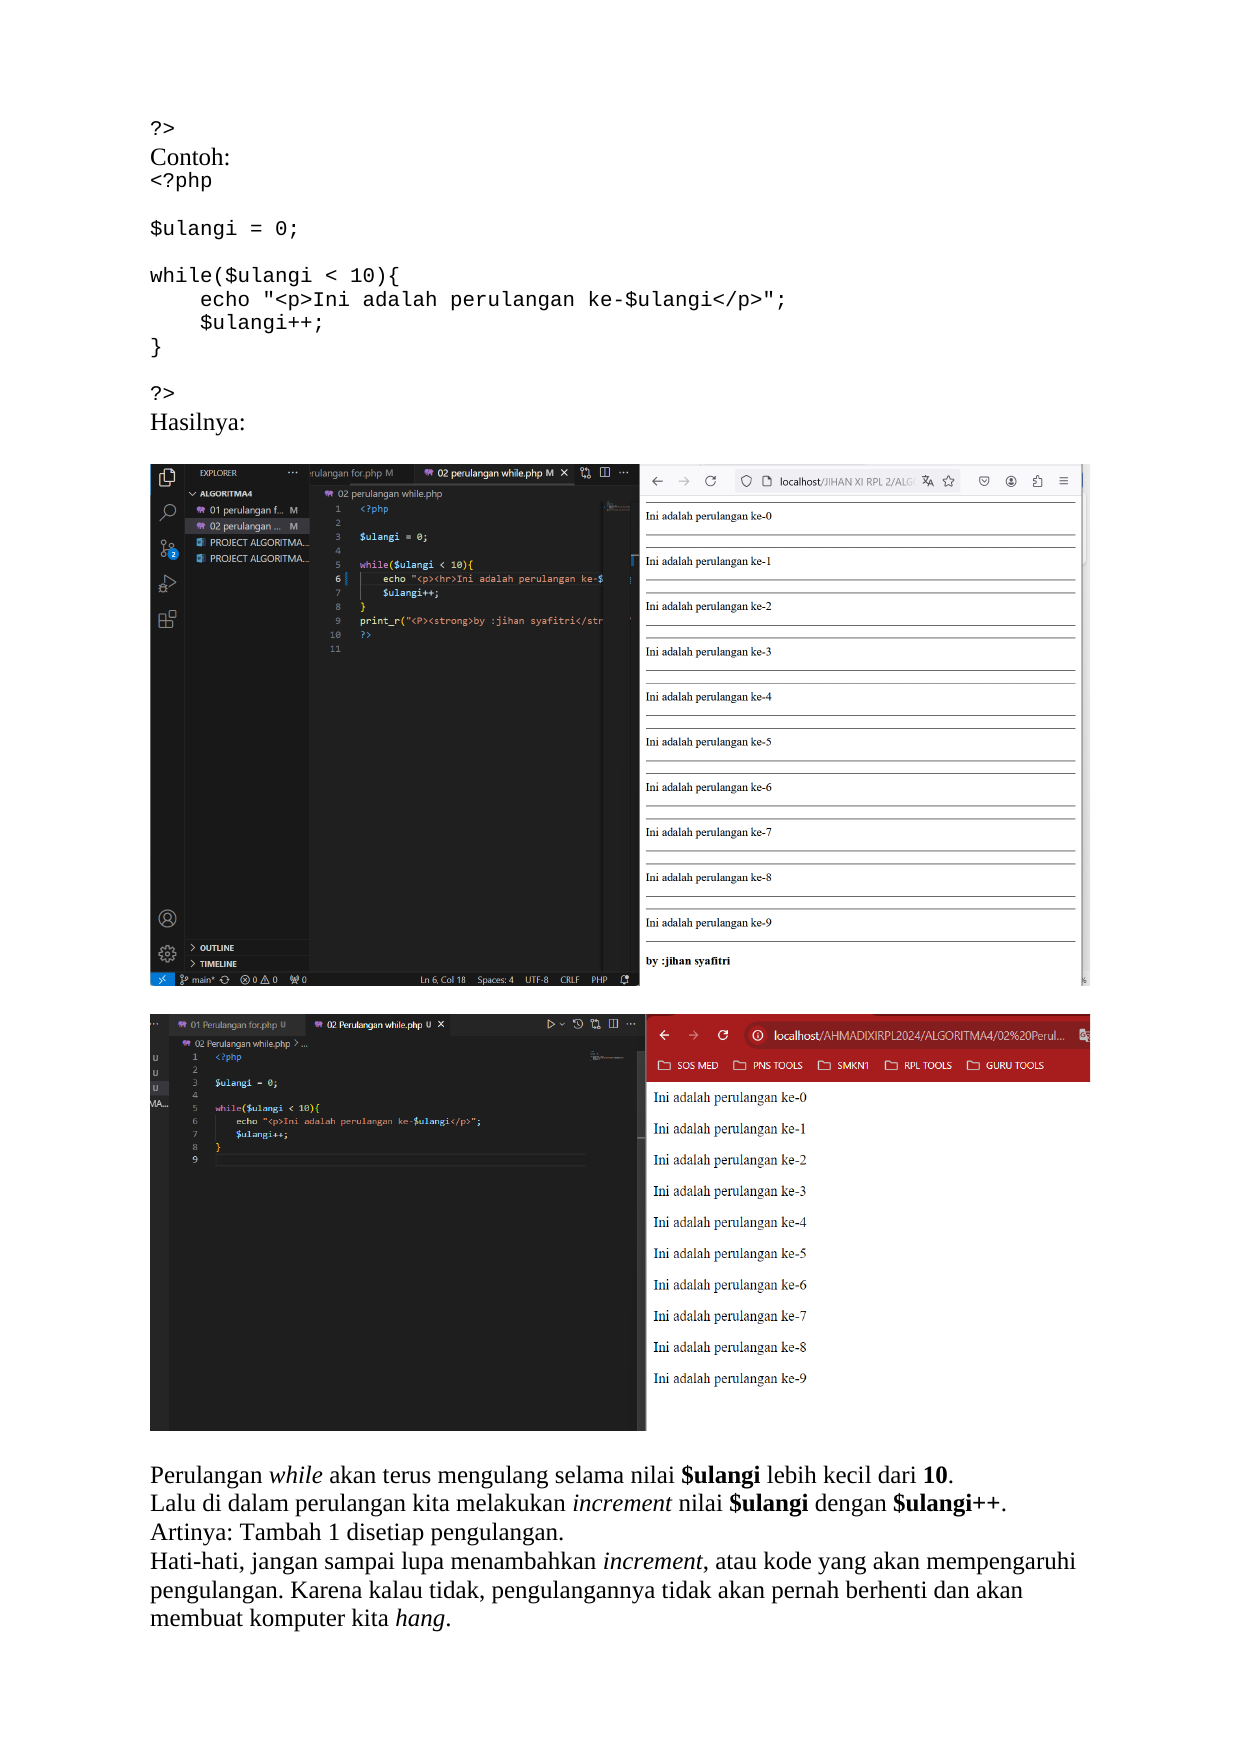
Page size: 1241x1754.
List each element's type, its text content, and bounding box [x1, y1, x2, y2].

text Lalu di dalam perulangan kita melakukan increment nilai $ulangi dengan $ulangi++. Artinya: Tambah 1 disetiap pengulangan. [150, 1488, 1090, 1546]
text ?> [150, 383, 1090, 407]
text echo "<p>Ini adalah perulangan ke-$ulangi</p>"; [150, 289, 1090, 312]
text $ulangi++; [150, 312, 1090, 336]
text } [150, 336, 1090, 360]
text Contoh: [150, 142, 1090, 171]
picture [150, 1014, 1091, 1431]
text Perulangan while akan terus mengulang selama nilai $ulangi lebih kecil dari 10. [150, 1460, 1090, 1488]
text <?php [150, 171, 1090, 194]
text while($ulangi < 10){ [150, 265, 1090, 289]
picture [150, 464, 1091, 986]
text Hati-hati, jangan sampai lupa menambahkan increment, atau kode yang akan mempengaruhi pengulangan. Karena kalau tidak, pengulangannya tidak akan pernah berhenti dan akan membuat komputer kita hang. [150, 1546, 1090, 1632]
text Hasilnya: [150, 407, 1090, 436]
text ?> [150, 118, 1090, 142]
text $ulangi = 0; [150, 218, 1090, 241]
